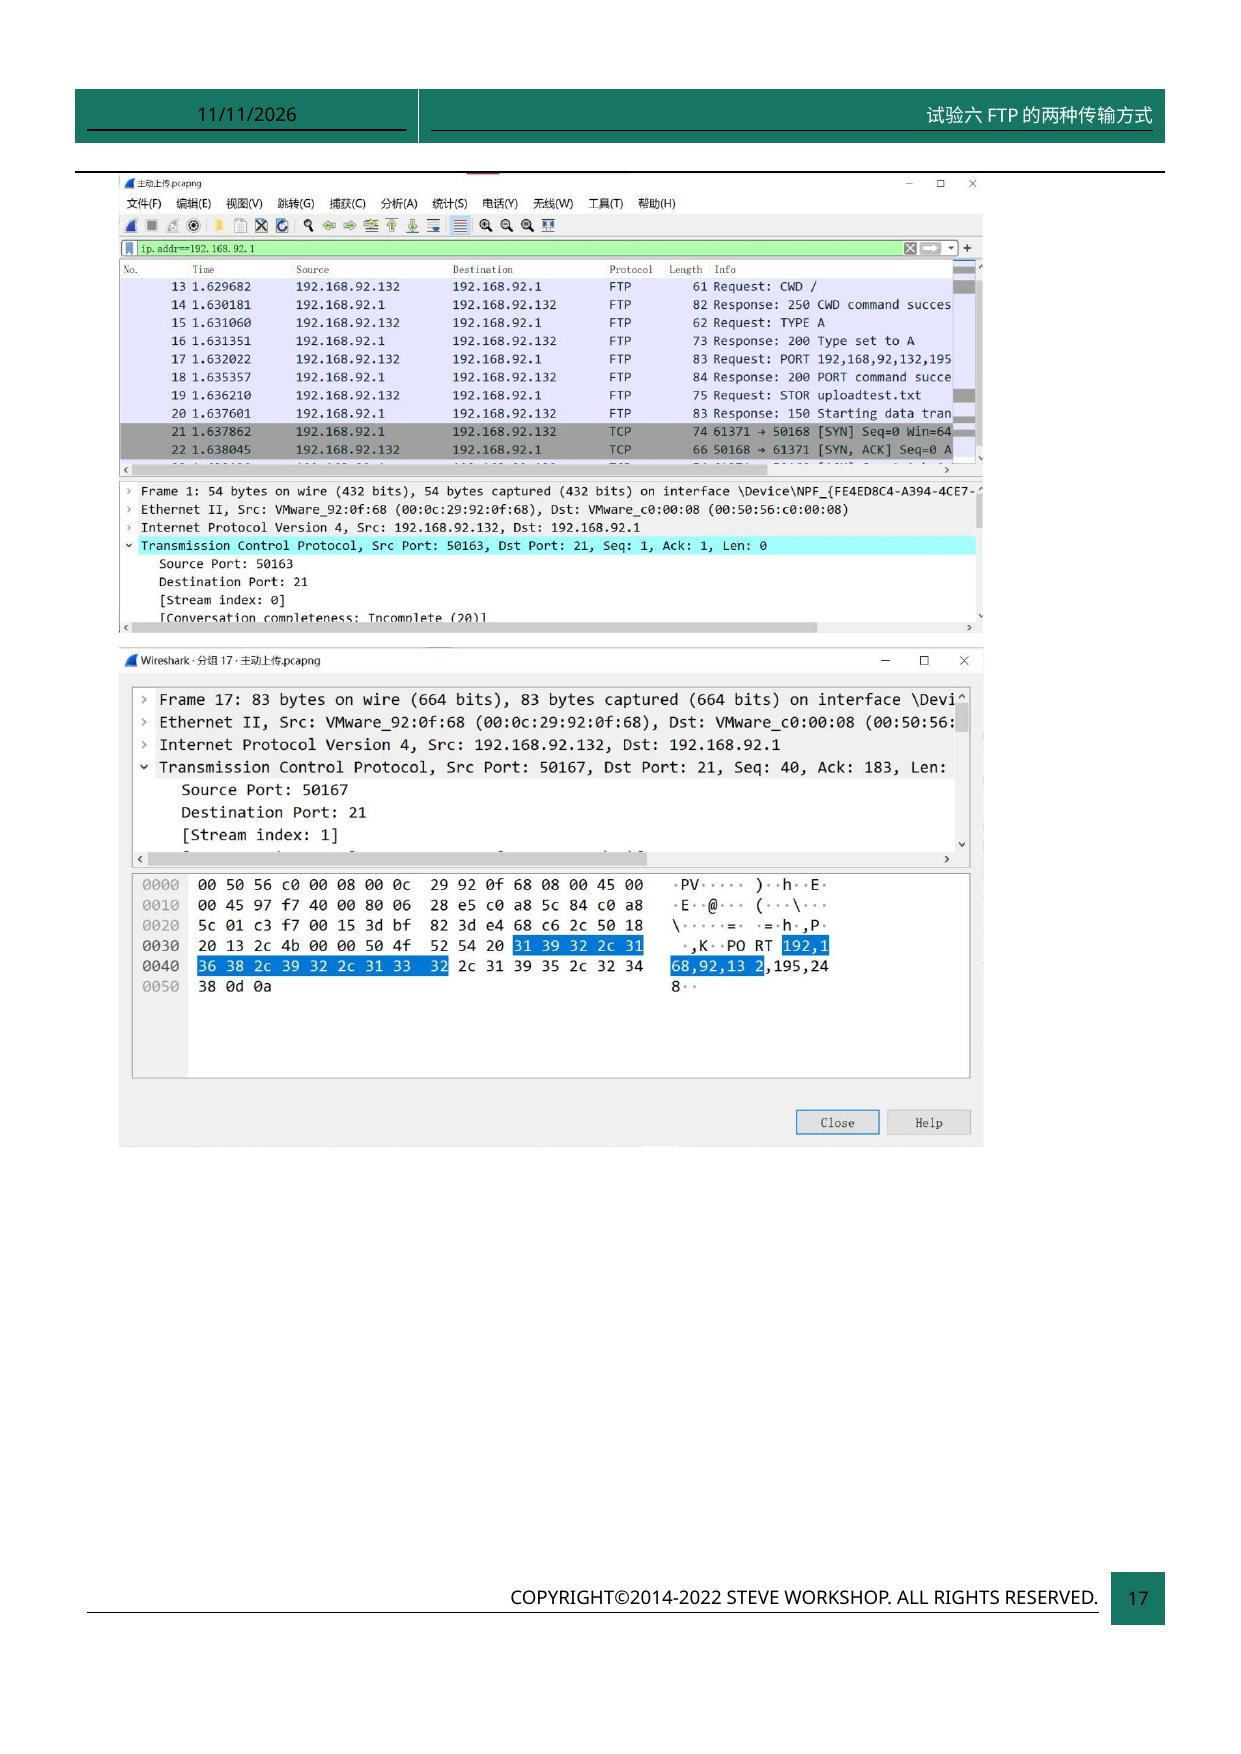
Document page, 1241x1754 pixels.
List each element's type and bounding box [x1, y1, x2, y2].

picture [118, 173, 983, 633]
picture [118, 647, 984, 1147]
